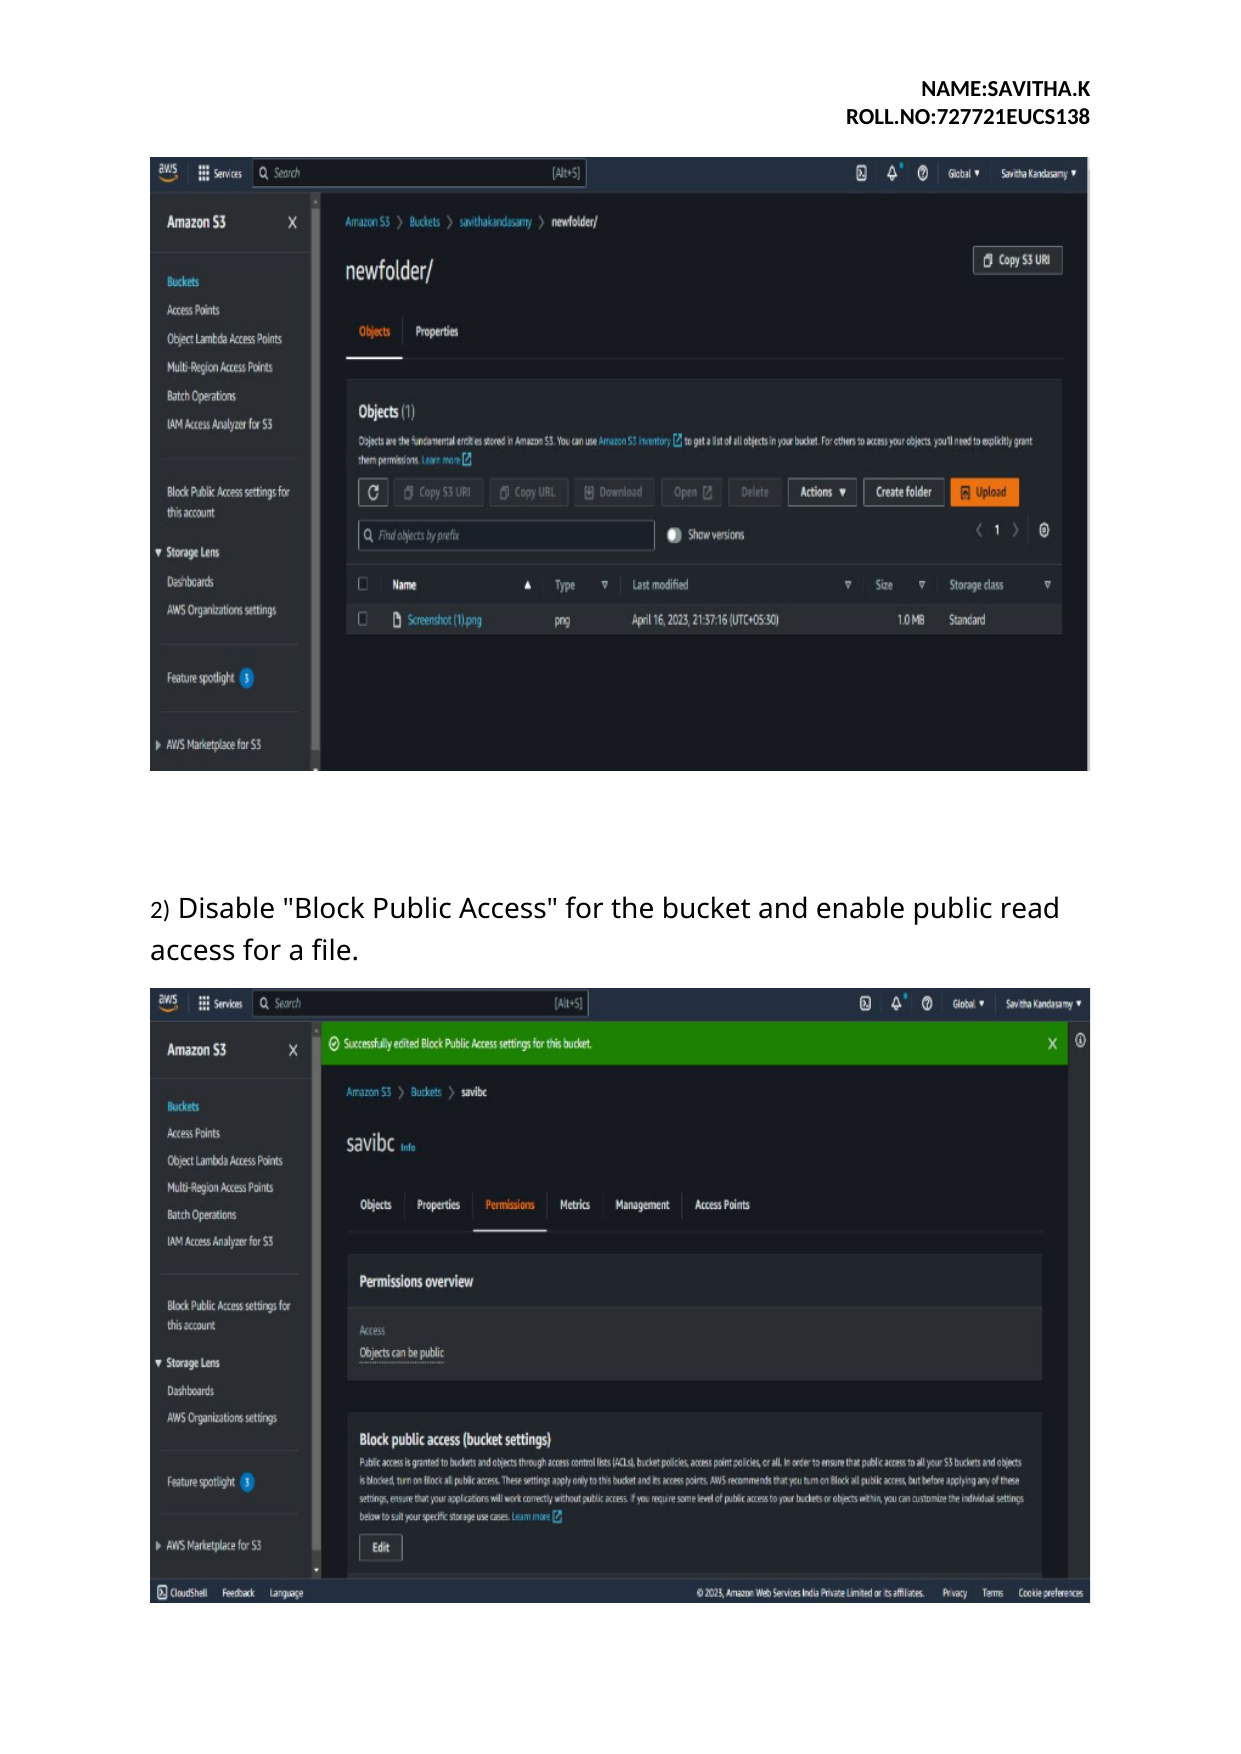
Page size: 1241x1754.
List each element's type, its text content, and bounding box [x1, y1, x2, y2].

picture [150, 157, 1091, 771]
text 2) Disable "Block Public Access" for the bucket and enable public read access for a file. [150, 889, 1090, 968]
picture [150, 988, 1091, 1603]
